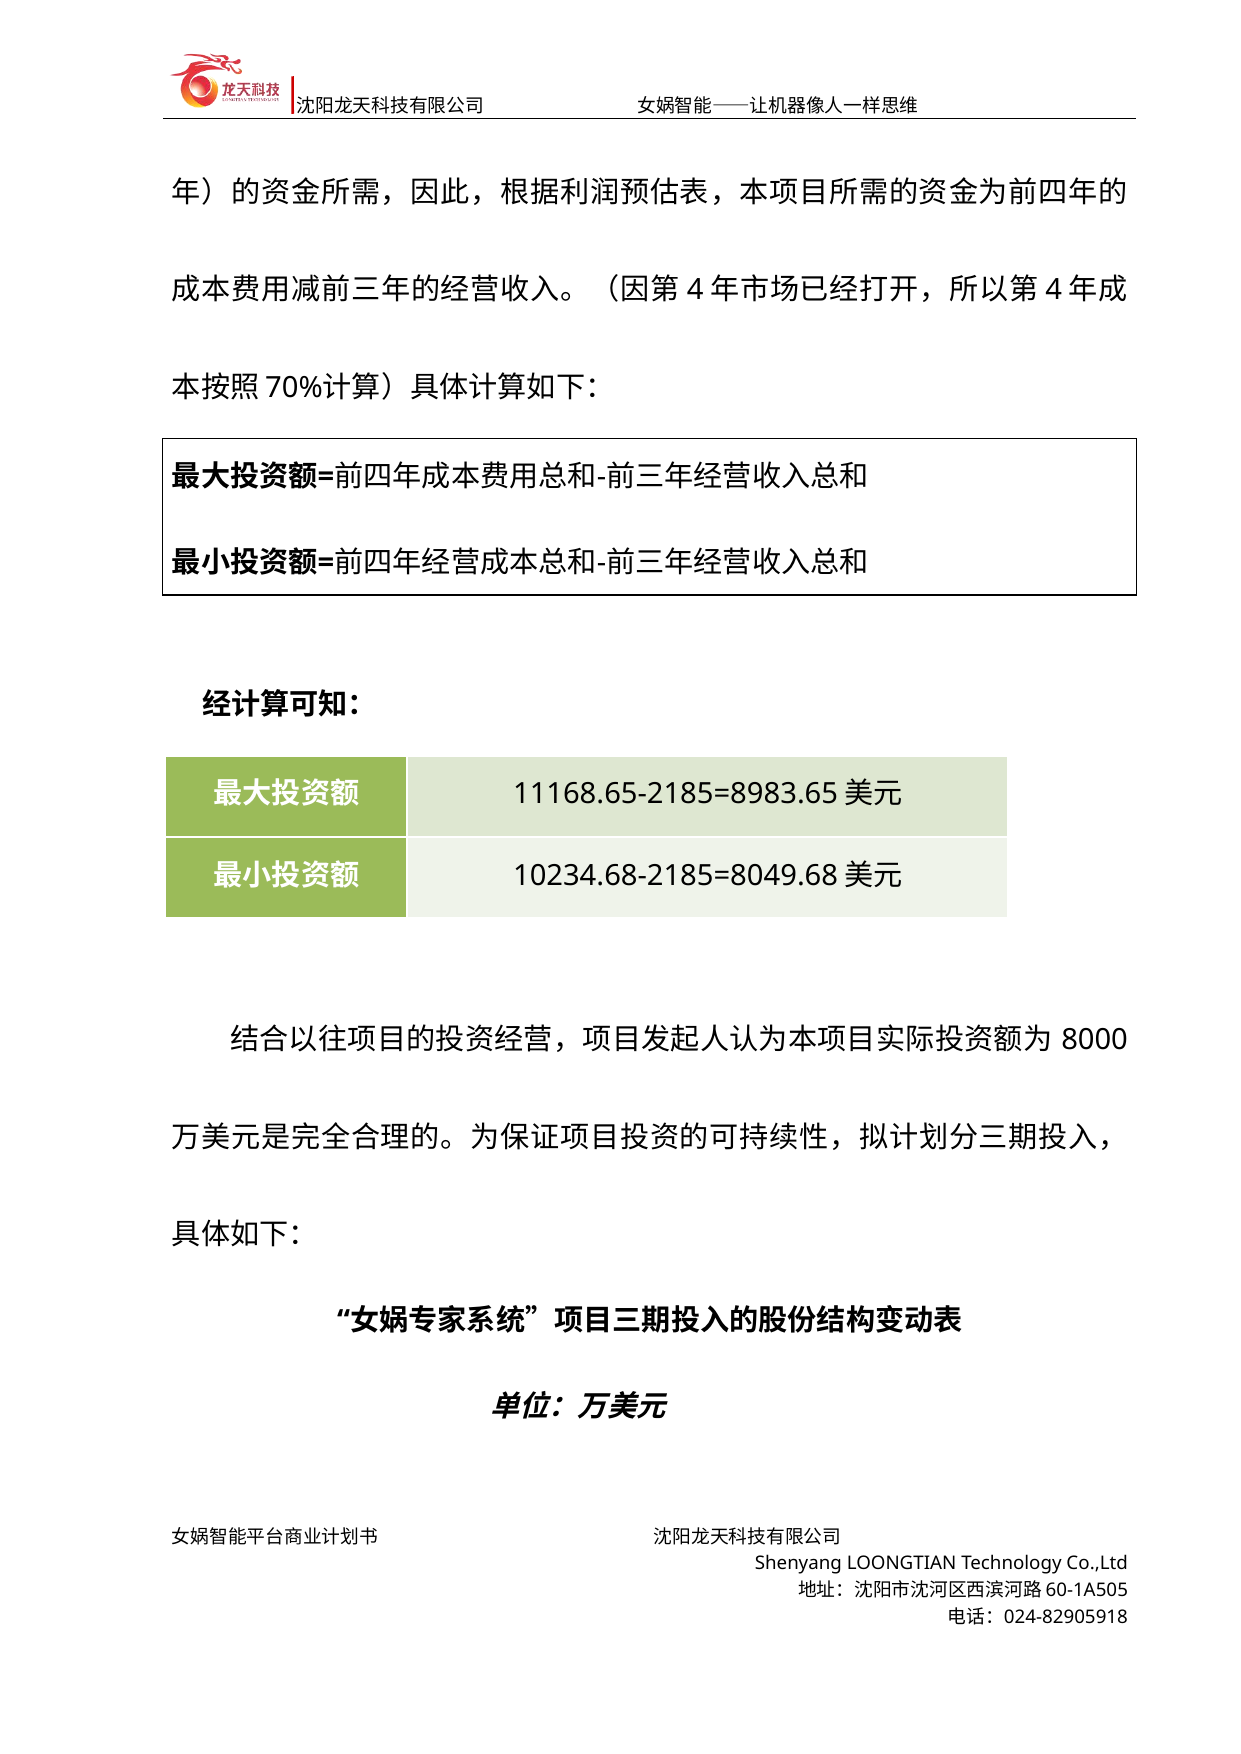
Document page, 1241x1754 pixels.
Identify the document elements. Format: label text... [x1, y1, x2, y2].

text 最小投资额=前四年经营成本总和-前三年经营收入总和 [163, 524, 1136, 594]
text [172, 157, 1128, 417]
text “女娲专家系统”项目三期投入的股份结构变动表 [172, 1285, 1128, 1350]
table_cell 10234.68-2185=8049.68美元 [408, 838, 1007, 917]
table_header 最大投资额 [166, 757, 406, 836]
text 结合以往项目的投资经营，项目发起人认为本项目实际投资额为8000万美元是完全合理的。为保证项目投资的可持续性，拟计划分三期投入，具体如下： [172, 1004, 1128, 1264]
table_header 11168.65-2185=8983.65美元 [408, 757, 1007, 836]
text 最大投资额=前四年成本费用总和-前三年经营收入总和 [163, 439, 1136, 506]
text 单位：万美元 [172, 1372, 1128, 1437]
table_cell 最小投资额 [166, 838, 406, 917]
text 经计算可知： [172, 669, 1128, 734]
